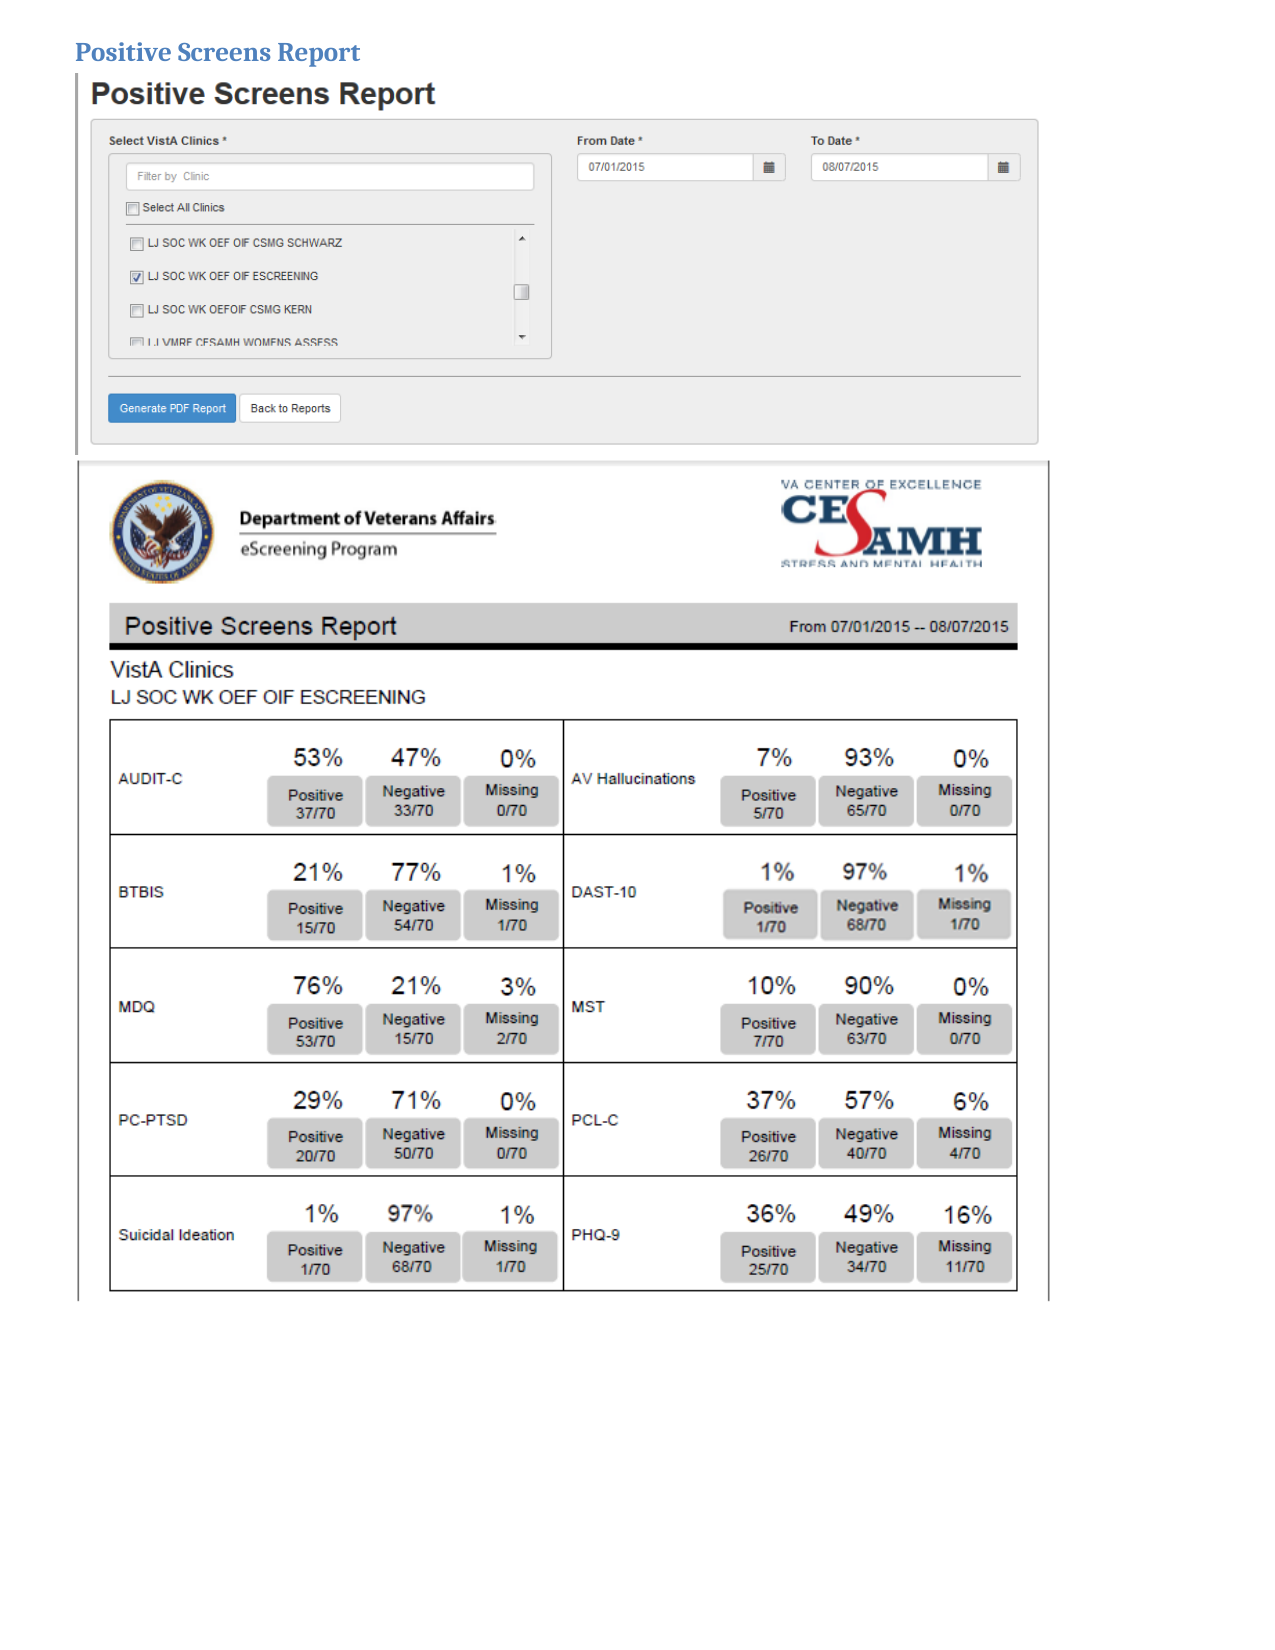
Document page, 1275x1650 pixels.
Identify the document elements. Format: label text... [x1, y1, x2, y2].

picture [75, 73, 1050, 455]
picture [75, 458, 1050, 1304]
subtitle Positive Screens Report [75, 37, 1200, 69]
